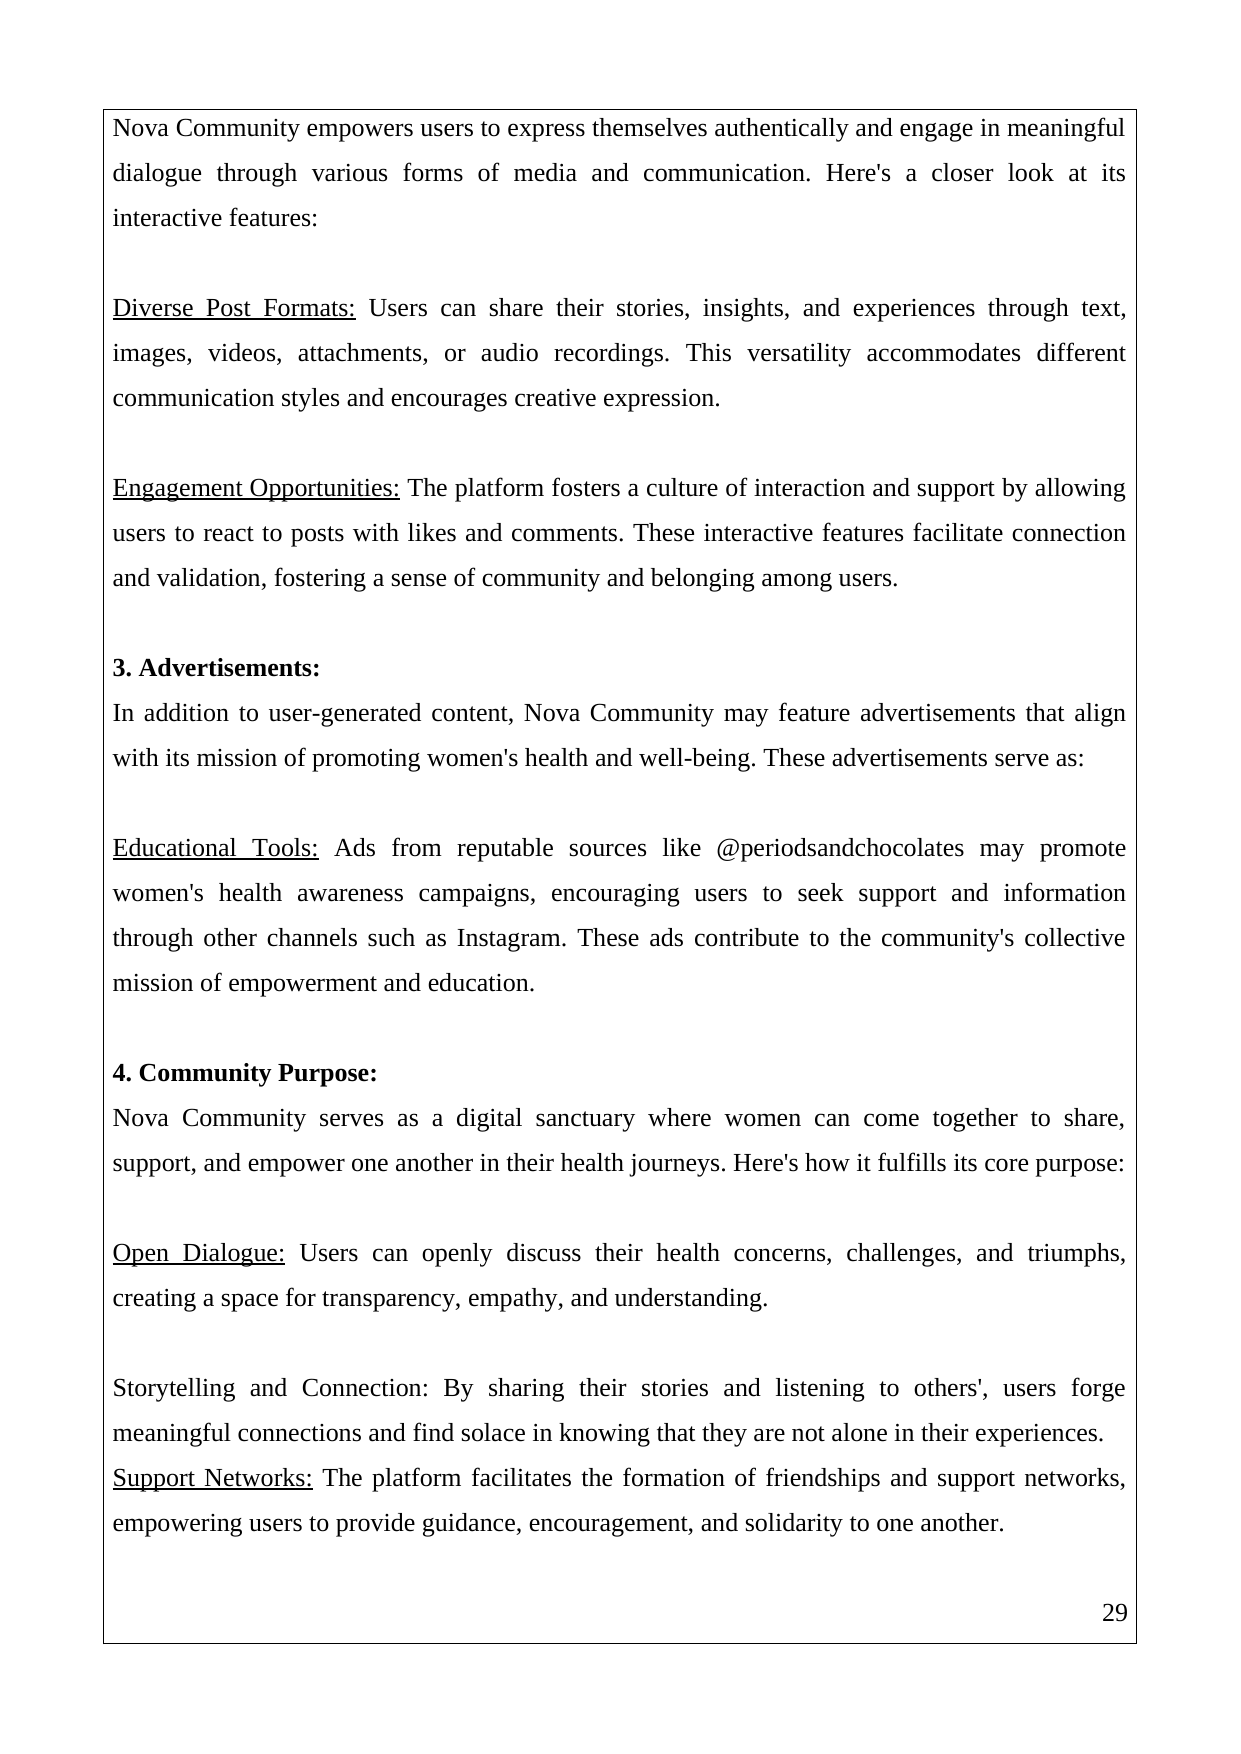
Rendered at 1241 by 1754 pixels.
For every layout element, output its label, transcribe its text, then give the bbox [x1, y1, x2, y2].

text Support Networks: The platform facilitates the formation of friendships and support networks, empowering users to provide guidance, encouragement, and solidarity to one another. [112, 1462, 1128, 1537]
text 3. Advertisements: [112, 652, 1128, 682]
text Diverse Post Formats: Users can share their stories, insights, and experiences through text, images, videos, attachments, or audio recordings. This versatility accommodates different communication styles and encourages creative expression. [112, 292, 1128, 412]
text Educational Tools: Ads from reputable sources like @periodsandchocolates may promote women's health awareness campaigns, encouraging users to seek support and information through other channels such as Instagram. These ads contribute to the community's collective mission of empowerment and education. [112, 832, 1128, 997]
text In addition to user-generated content, Nova Community may feature advertisements that align with its mission of promoting women's health and well-being. These advertisements serve as: [112, 697, 1128, 772]
text Open Dialogue: Users can openly discuss their health concerns, challenges, and triumphs, creating a space for transparency, empathy, and understanding. [112, 1237, 1128, 1312]
text 4. Community Purpose: [112, 1057, 1128, 1087]
text Nova Community serves as a digital sanctuary where women can come together to share, support, and empower one another in their health journeys. Here's how it fulfills its core purpose: [112, 1102, 1128, 1177]
text Engagement Opportunities: The platform fosters a culture of interaction and support by allowing users to react to posts with likes and comments. These interactive features facilitate connection and validation, fostering a sense of community and belonging among users. [112, 472, 1128, 592]
text 29 [112, 1597, 1128, 1627]
text Nova Community empowers users to express themselves authentically and engage in meaningful dialogue through various forms of media and communication. Here's a closer look at its interactive features: [112, 112, 1128, 232]
text Storytelling and Connection: By sharing their stories and listening to others', users forge meaningful connections and find solace in knowing that they are not alone in their experiences. [112, 1372, 1128, 1447]
